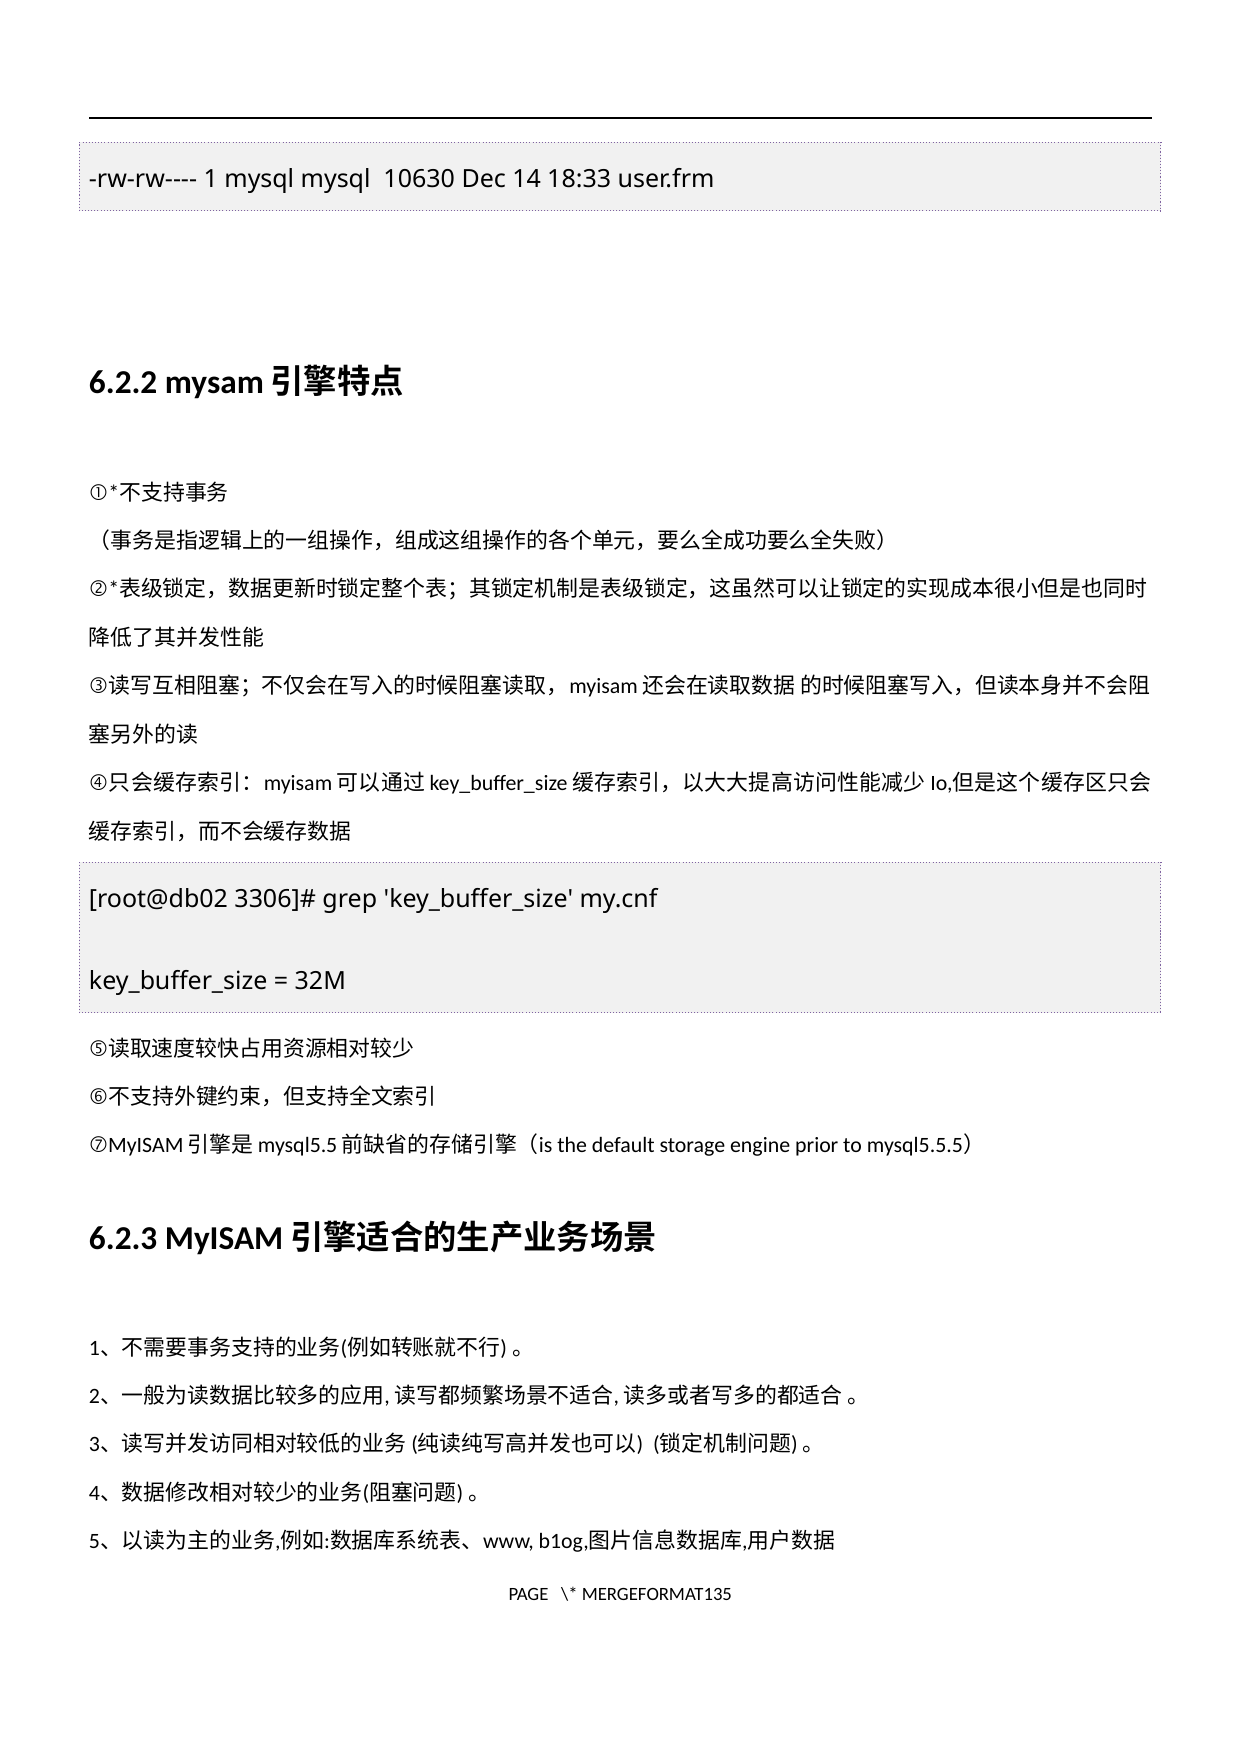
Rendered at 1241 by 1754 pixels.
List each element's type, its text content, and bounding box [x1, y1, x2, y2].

subtitle 6.2.3 MyISAM引擎适合的生产业务场景 [89, 1202, 1152, 1267]
text 读写互相阻塞；不仅会在写入的时候阻塞读取，myisam还会在读取数据 的时候阻塞写入，但读本身并不会阻塞另外的读 [89, 668, 1152, 749]
text 5、以读为主的业务,例如:数据库系统表、www, b1og,图片信息数据库,用户数据 [89, 1523, 1152, 1555]
text MyISAM引擎是mysql5.5前缺省的存储引擎（is the default storage engine prior to mysql5.5.5） [89, 1127, 1152, 1159]
text 不支持外键约束，但支持全文索引 [89, 1078, 1152, 1111]
text （事务是指逻辑上的一组操作，组成这组操作的各个单元，要么全成功要么全失败） [89, 522, 1152, 555]
list key_buffer_size = 32M [79, 944, 1161, 1013]
list [root@db02 3306]# grep 'key_buffer_size' my.cnf [79, 862, 1161, 930]
text 2、一般为读数据比较多的应用, 读写都频繁场景不适合, 读多或者写多的都适合 。 [89, 1378, 1152, 1410]
text 4、数据修改相对较少的业务(阻塞问题) 。 [89, 1474, 1152, 1507]
text 3、读写并发访同相对较低的业务 (纯读纯写高并发也可以) (锁定机制问题) 。 [89, 1426, 1152, 1458]
text 1、不需要事务支持的业务(例如转账就不行) 。 [89, 1329, 1152, 1362]
list -rw-rw---- 1 mysql mysql 10630 Dec 14 18:33 user.frm [79, 142, 1161, 211]
text 只会缓存索引：myisam可以通过key_buffer_size缓存索引，以大大提高访问性能减少Io,但是这个缓存区只会缓存索引，而不会缓存数据 [89, 765, 1152, 846]
text *不支持事务 [89, 474, 1152, 507]
text 读取速度较快占用资源相对较少 [89, 1030, 1152, 1063]
subtitle 6.2.2 mysam引擎特点 [89, 347, 1152, 412]
text *表级锁定，数据更新时锁定整个表；其锁定机制是表级锁定，这虽然可以让锁定的实现成本很小但是也同时降低了其并发性能 [89, 571, 1152, 652]
